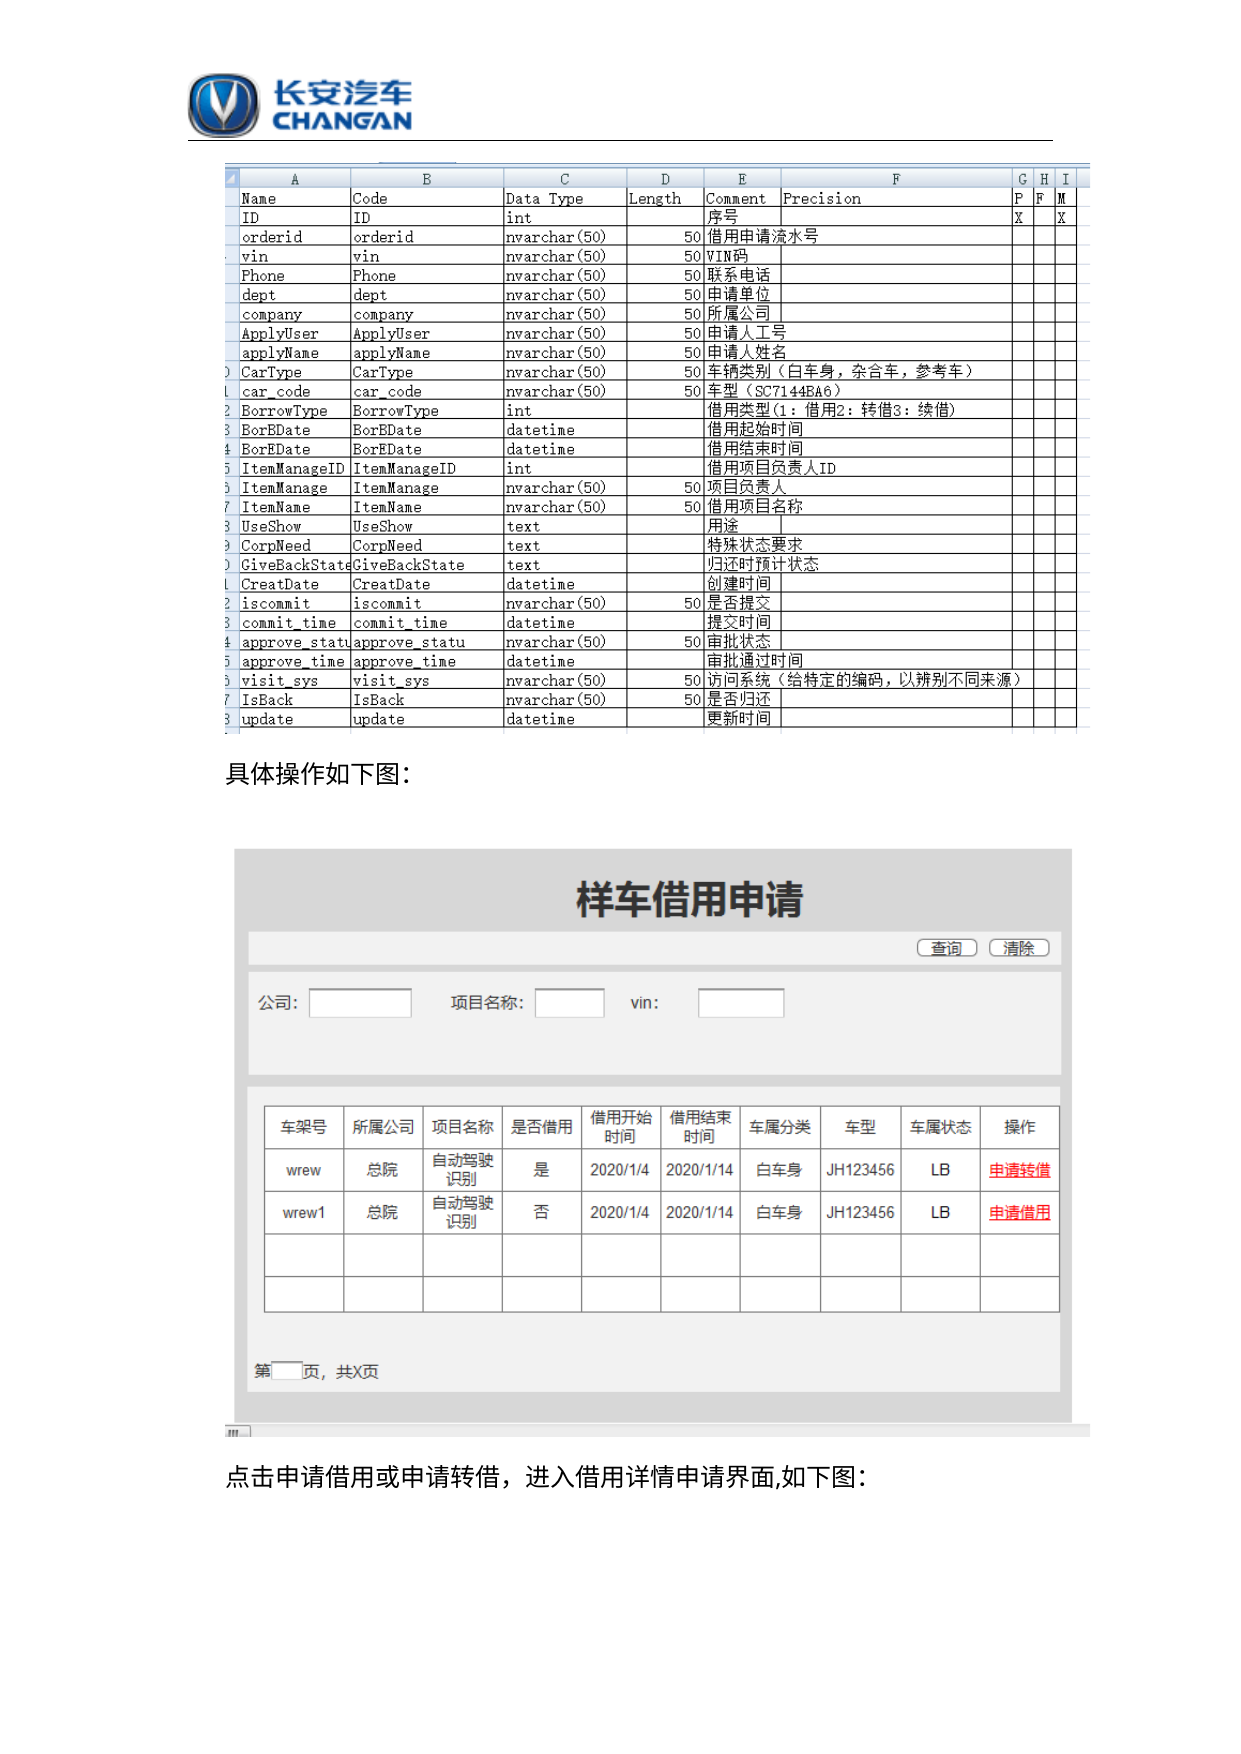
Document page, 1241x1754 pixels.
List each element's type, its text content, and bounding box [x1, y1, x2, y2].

text 具体操作如下图： [225, 754, 1053, 791]
text 点击申请借用或申请转借，进入借用详情申请界面,如下图： [225, 1458, 1053, 1494]
picture [225, 811, 1091, 1437]
picture [225, 162, 1091, 734]
picture [187, 73, 432, 138]
